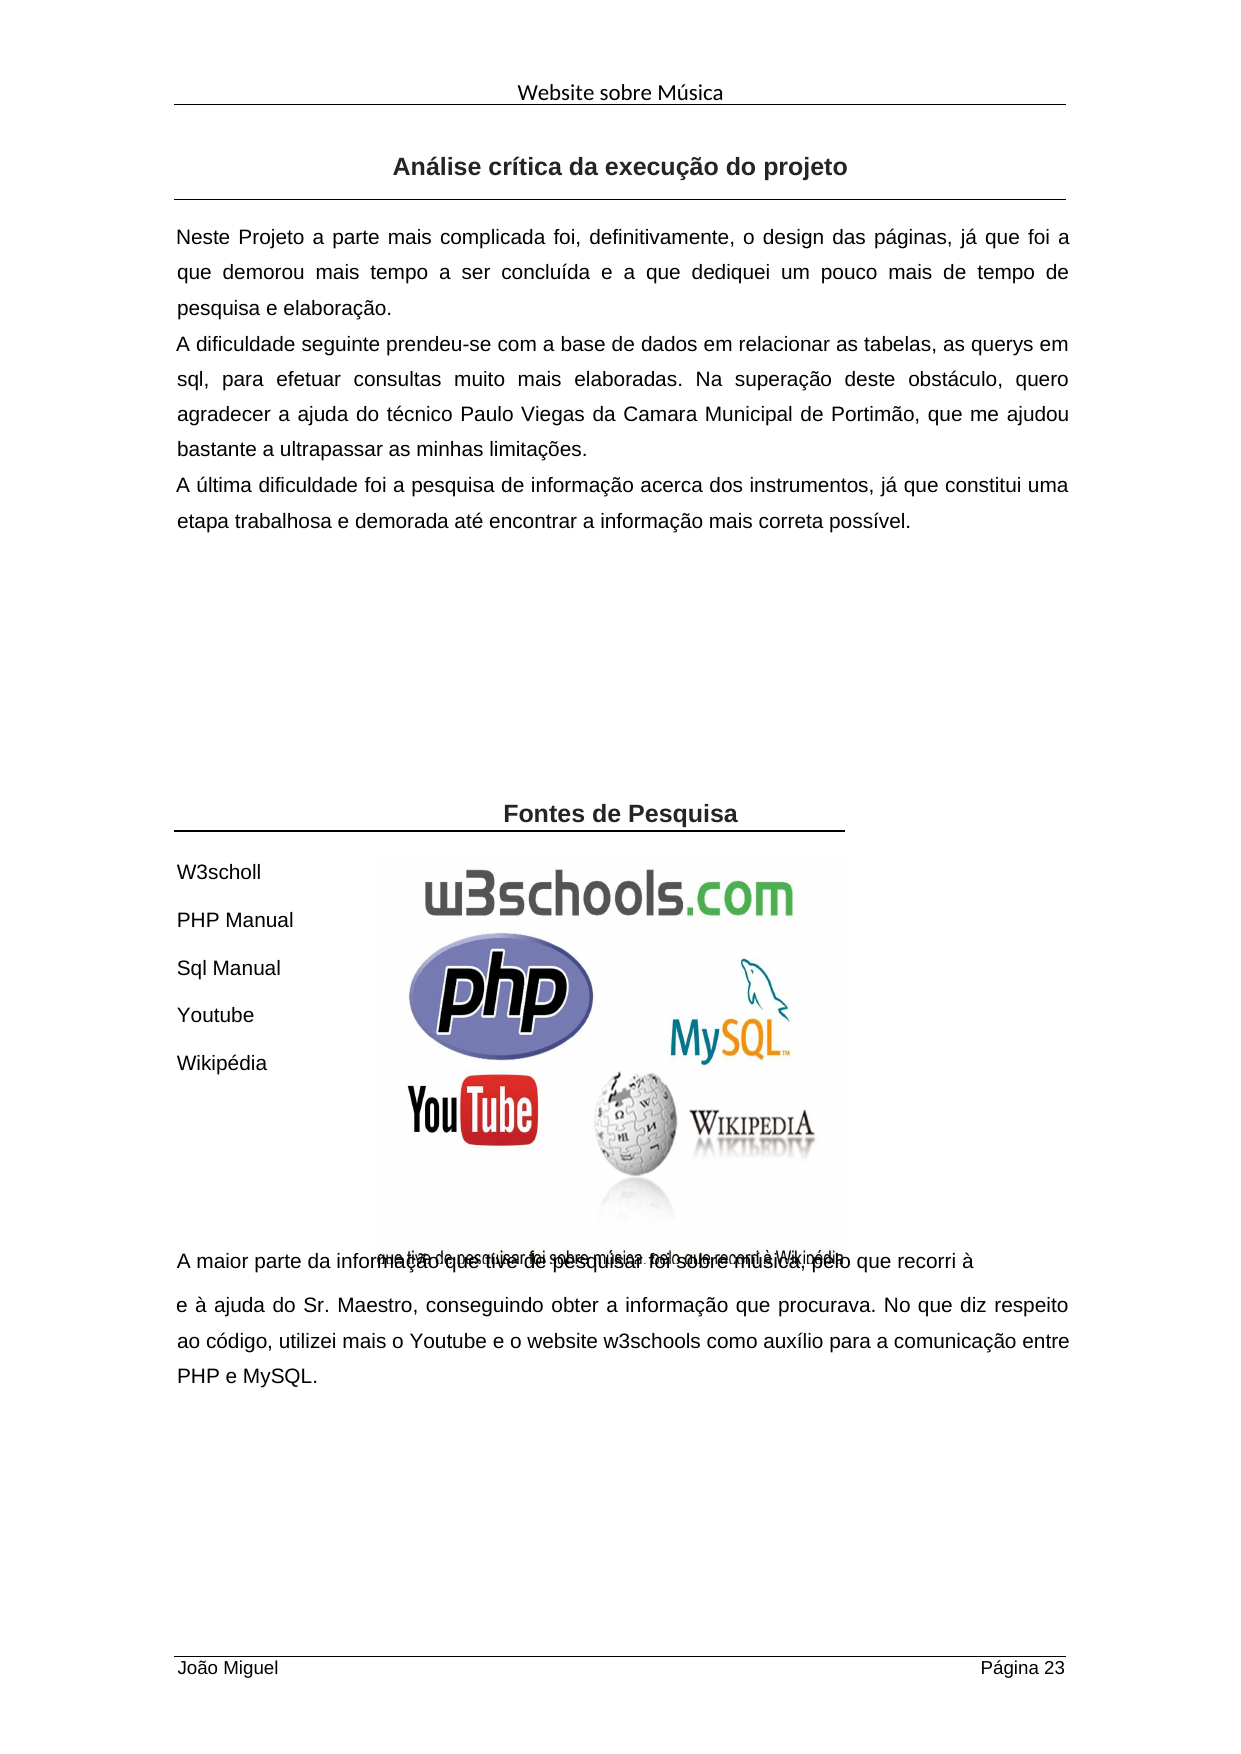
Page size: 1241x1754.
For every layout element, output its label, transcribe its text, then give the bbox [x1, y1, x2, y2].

subtitle Análise crítica da execução do projeto [177, 152, 1063, 181]
text e à ajuda do Sr. Maestro, conseguindo obter a informação que procurava. No que diz respeito ao código, utilizei mais o Youtube e o website w3schools como auxílio para a comunicação entre PHP e MySQL. [176, 1293, 1071, 1388]
text Neste Projeto a parte mais complicada foi, definitivamente, o design das páginas, já que foi a que demorou mais tempo a ser concluída e a que dediquei um pouco mais de tempo de pesquisa e elaboração. [176, 225, 1071, 319]
text A dificuldade seguinte prendeu-se com a base de dados em relacionar as tabelas, as querys em sql, para efetuar consultas muito mais elaboradas. Na superação deste obstáculo, quero agradecer a ajuda do técnico Paulo Viegas da Camara Municipal de Portimão, que me ajudou bastante a ultrapassar as minhas limitações. [176, 332, 1071, 461]
subtitle Fontes de Pesquisa [177, 799, 1064, 827]
picture [372, 856, 844, 1264]
text A última dificuldade foi a pesquisa de informação acerca dos instrumentos, já que constitui uma etapa trabalhosa e demorada até encontrar a informação mais correta possível. [176, 473, 1071, 532]
